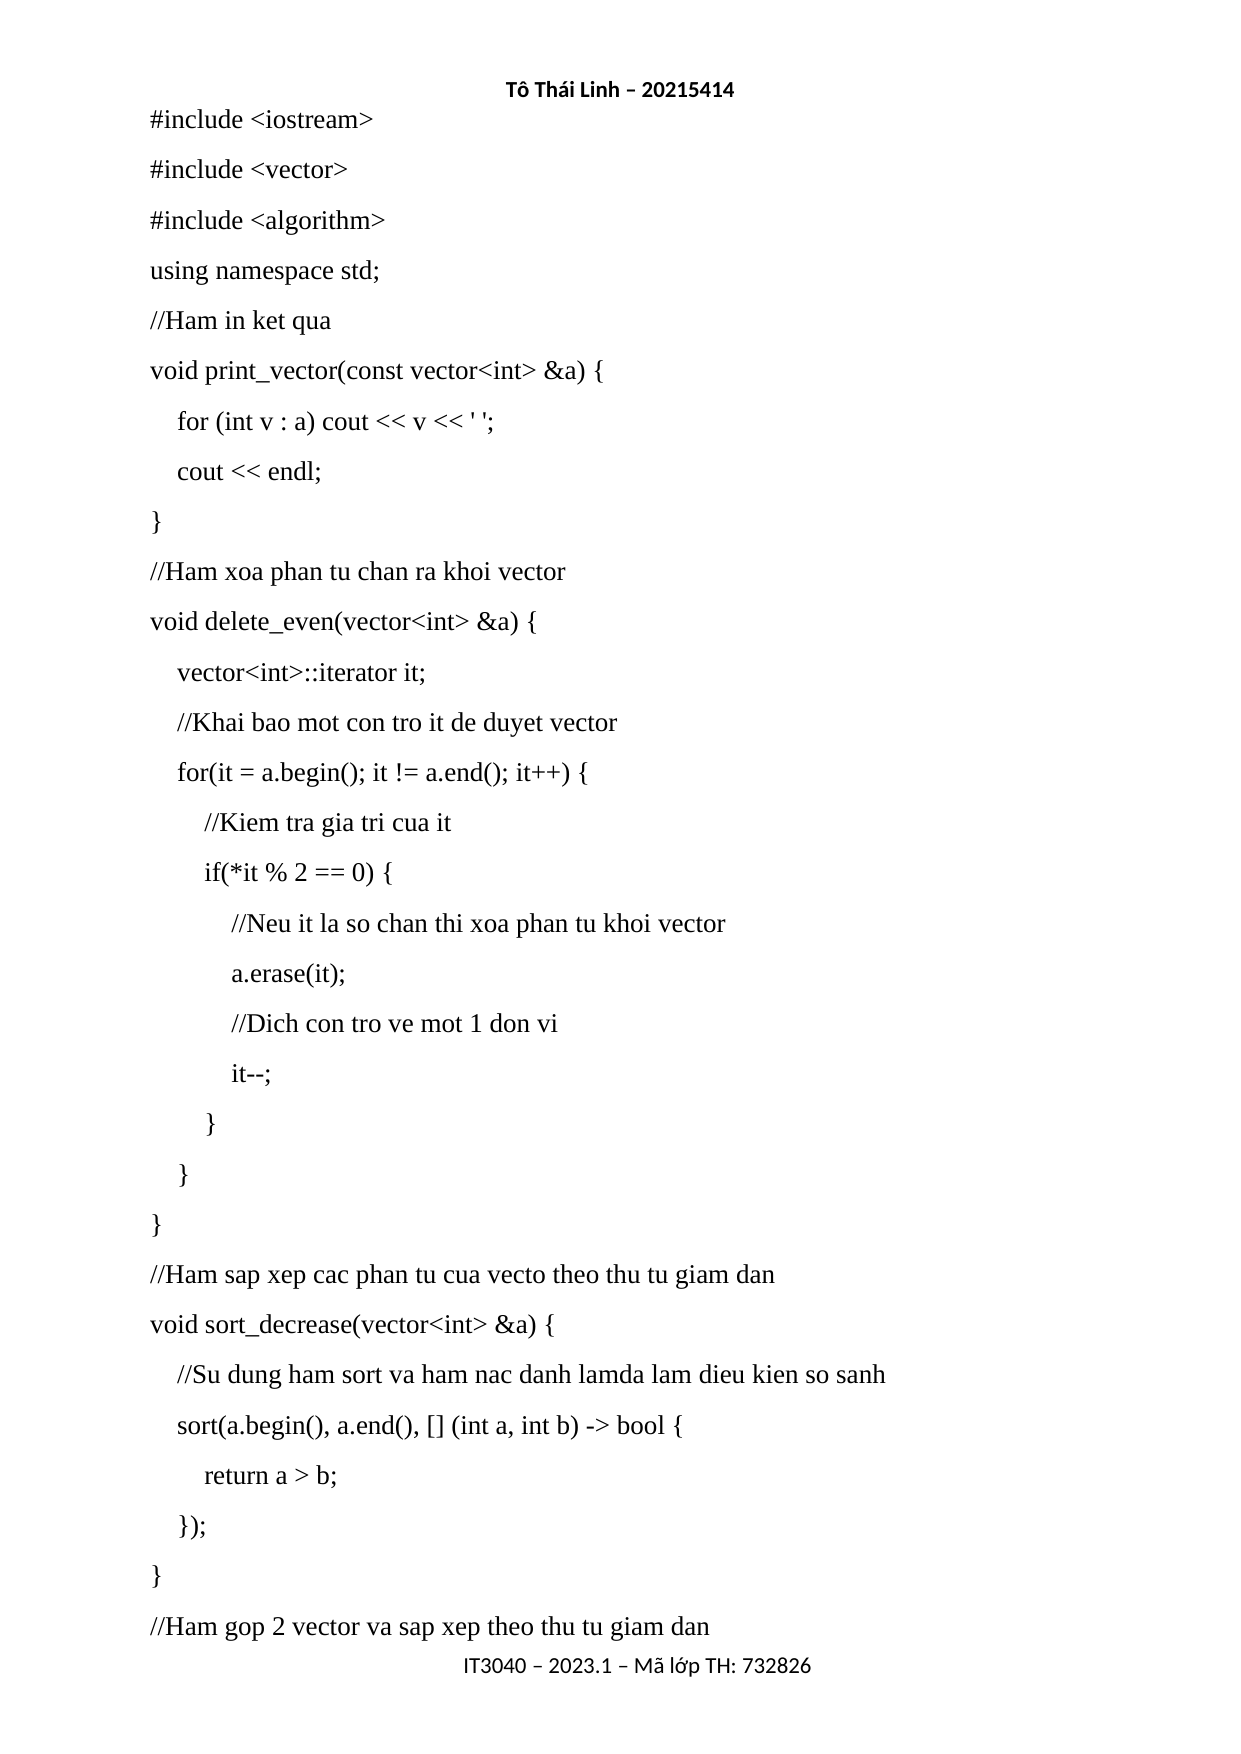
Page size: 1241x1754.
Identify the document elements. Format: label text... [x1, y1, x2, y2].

text sort(a.begin(), a.end(), [] (int a, int b) -> bool { [150, 1409, 1090, 1440]
text it--; [150, 1057, 1090, 1088]
text //Neu it la so chan thi xoa phan tu khoi vector [150, 907, 1090, 938]
text } [150, 1158, 1090, 1189]
text void print_vector(const vector<int> &a) { [150, 354, 1090, 386]
text //Khai bao mot con tro it de duyet vector [150, 706, 1090, 737]
text #include <vector> [150, 154, 1090, 185]
text //Kiem tra gia tri cua it [150, 806, 1090, 837]
text #include <iostream> [150, 103, 1090, 134]
text if(*it % 2 == 0) { [150, 857, 1090, 888]
text } [150, 1208, 1090, 1239]
text #include <algorithm> [150, 204, 1090, 235]
text //Ham in ket qua [150, 304, 1090, 335]
text //Su dung ham sort va ham nac danh lamda lam dieu kien so sanh [150, 1359, 1090, 1390]
text //Ham xoa phan tu chan ra khoi vector [150, 555, 1090, 586]
text void delete_even(vector<int> &a) { [150, 606, 1090, 637]
text void sort_decrease(vector<int> &a) { [150, 1308, 1090, 1339]
text cout << endl; [150, 455, 1090, 486]
text using namespace std; [150, 254, 1090, 285]
text a.erase(it); [150, 957, 1090, 988]
text vector<int>::iterator it; [150, 656, 1090, 687]
text for (int v : a) cout << v << ' '; [150, 405, 1090, 436]
text }); [150, 1509, 1090, 1540]
text } [150, 1108, 1090, 1139]
text for(it = a.begin(); it != a.end(); it++) { [150, 756, 1090, 787]
text //Dich con tro ve mot 1 don vi [150, 1007, 1090, 1038]
text //Ham sap xep cac phan tu cua vecto theo thu tu giam dan [150, 1258, 1090, 1289]
text } [150, 1559, 1090, 1591]
text //Ham gop 2 vector va sap xep theo thu tu giam dan [150, 1610, 1090, 1641]
text return a > b; [150, 1459, 1090, 1490]
text } [150, 505, 1090, 536]
